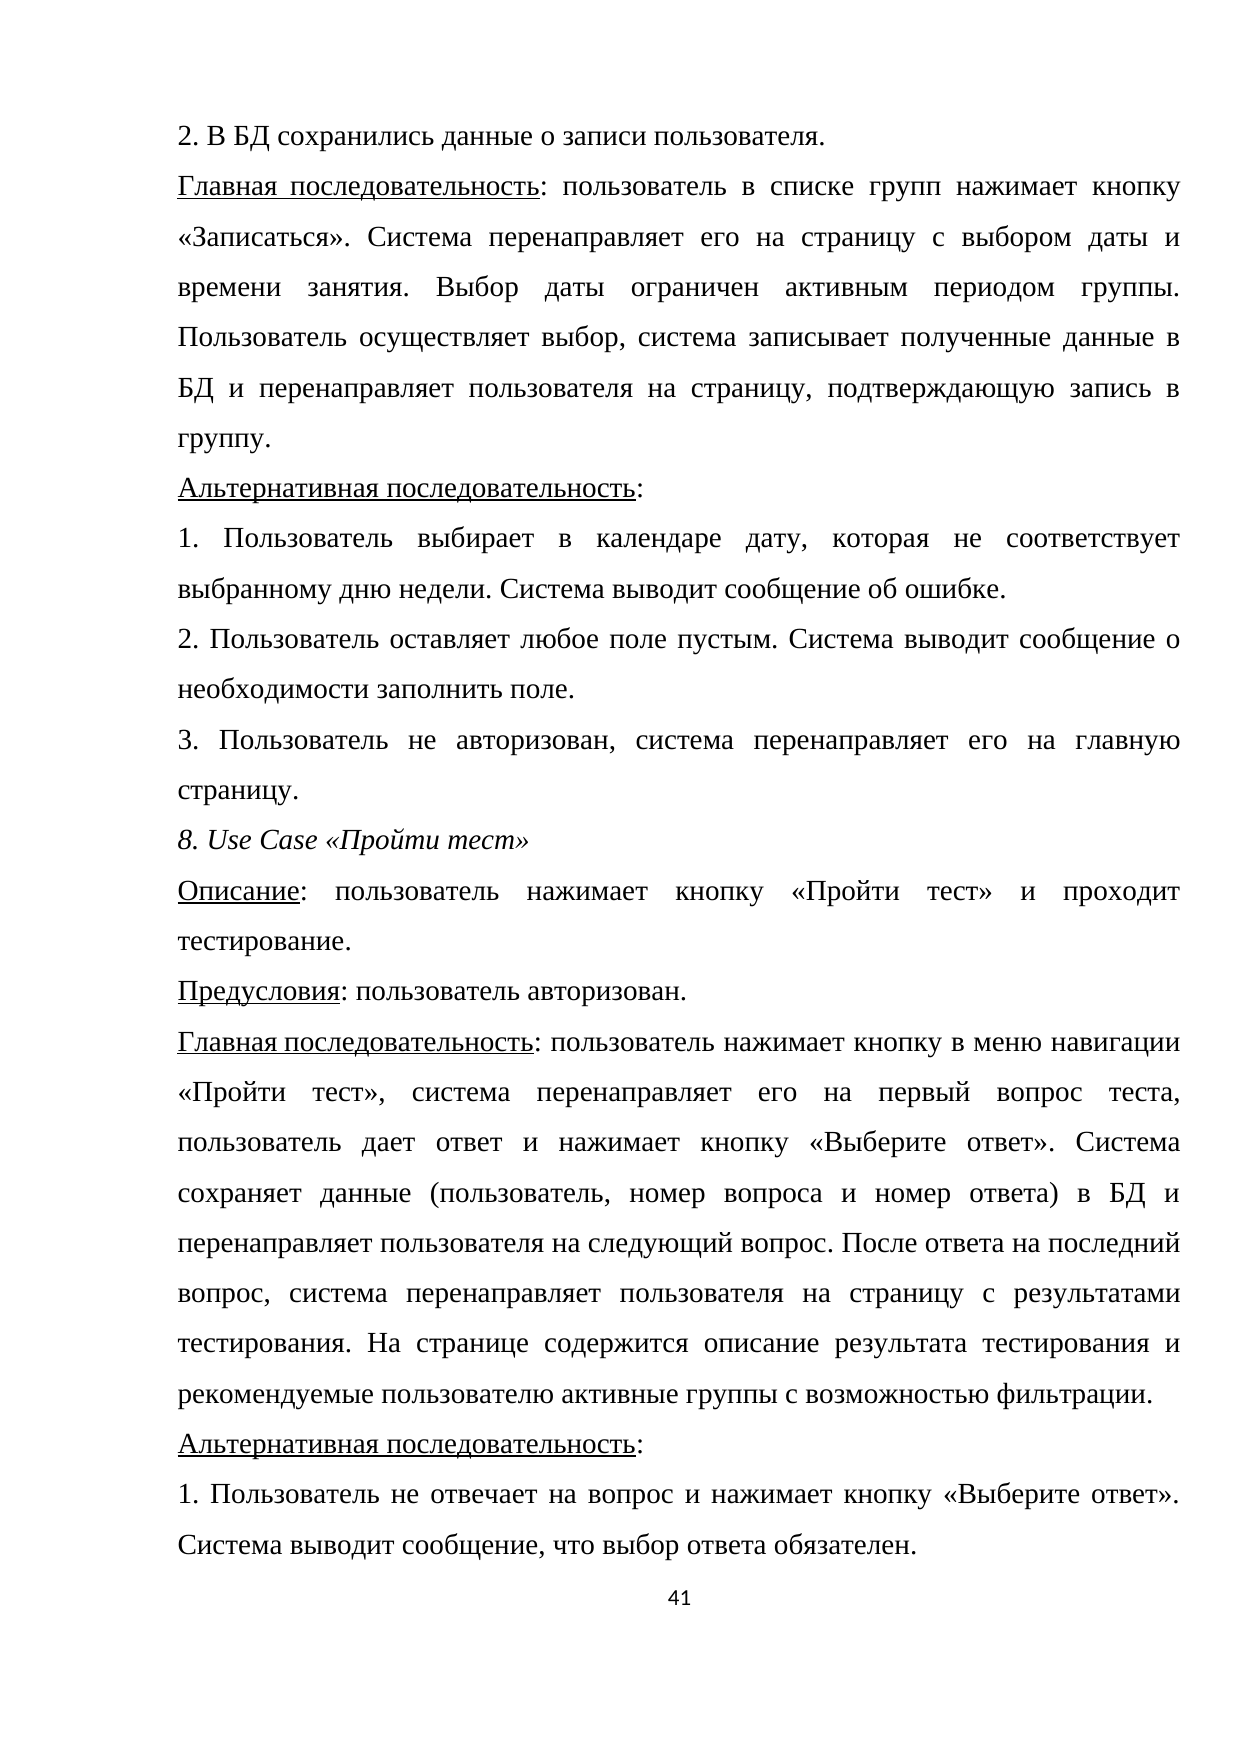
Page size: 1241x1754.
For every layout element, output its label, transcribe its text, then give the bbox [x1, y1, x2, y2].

list 1. Пользователь не отвечает на вопрос и нажимает кнопку «Выберите ответ». Система выводит сообщение, что выбор ответа обязателен. [177, 1477, 1181, 1560]
list Альтернативная последовательность: [177, 1426, 1181, 1460]
list Главная последовательность: пользователь в списке групп нажимает кнопку «Записаться». Система перенаправляет его на страницу с выбором даты и времени занятия. Выбор даты ограничен активным периодом группы. Пользователь осуществляет выбор, система записывает полученные данные в БД и перенаправляет пользователя на страницу, подтверждающую запись в группу. [177, 168, 1181, 453]
list 2. Пользователь оставляет любое поле пустым. Система выводит сообщение о необходимости заполнить поле. [177, 621, 1181, 705]
list Главная последовательность: пользователь нажимает кнопку в меню навигации «Пройти тест», система перенаправляет его на первый вопрос теста, пользователь дает ответ и нажимает кнопку «Выберите ответ». Система сохраняет данные (пользователь, номер вопроса и номер ответа) в БД и перенаправляет пользователя на следующий вопрос. После ответа на последний вопрос, система перенаправляет пользователя на страницу с результатами тестирования. На странице содержится описание результата тестирования и рекомендуемые пользователю активные группы с возможностью фильтрации. [177, 1024, 1181, 1409]
list 8. Use Case «Пройти тест» [177, 822, 1181, 856]
list 1. Пользователь выбирает в календаре дату, которая не соответствует выбранному дню недели. Система выводит сообщение об ошибке. [177, 521, 1181, 604]
list Описание: пользователь нажимает кнопку «Пройти тест» и проходит тестирование. [177, 873, 1181, 957]
list 3. Пользователь не авторизован, система перенаправляет его на главную страницу. [177, 722, 1181, 806]
list 2. В БД сохранились данные о записи пользователя. [177, 118, 1181, 152]
list Предусловия: пользователь авторизован. [177, 973, 1181, 1007]
list Альтернативная последовательность: [177, 470, 1181, 504]
